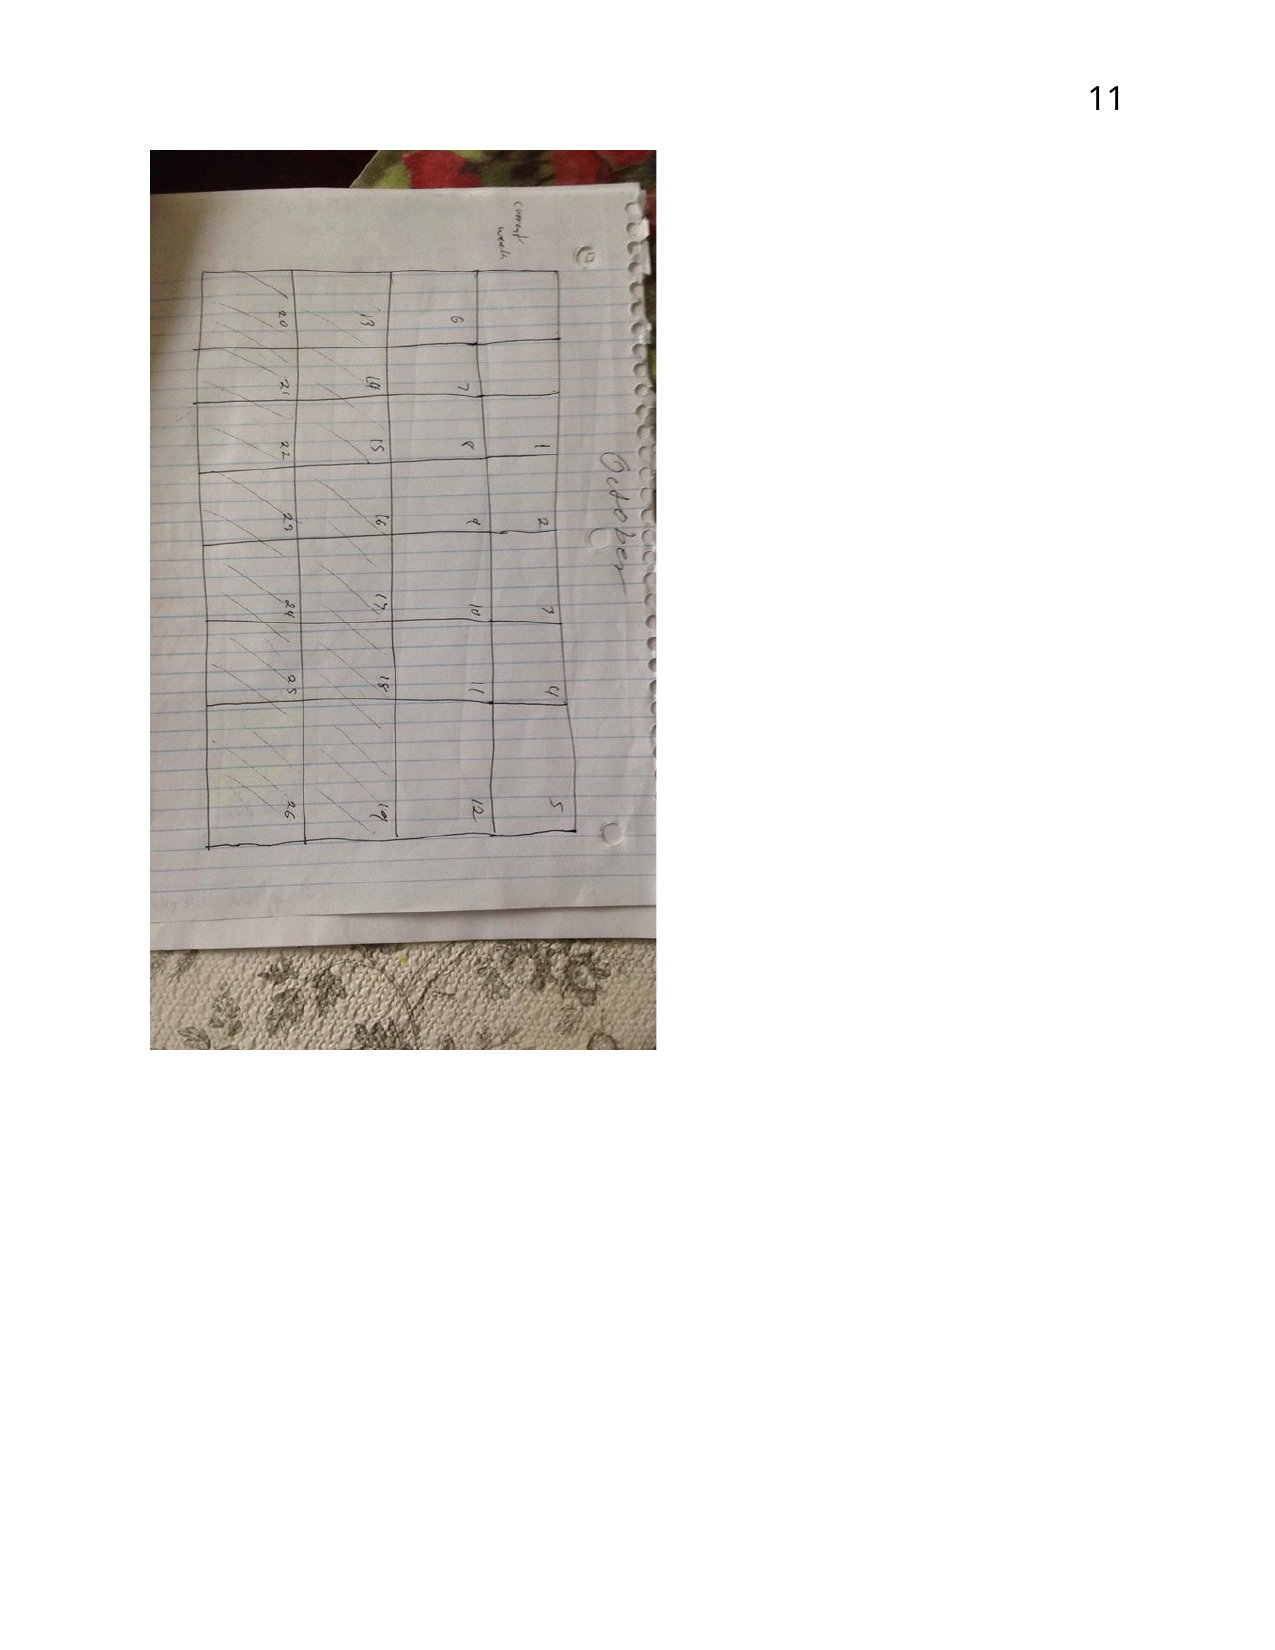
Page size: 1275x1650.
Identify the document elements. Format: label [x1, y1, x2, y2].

picture [150, 150, 657, 1050]
